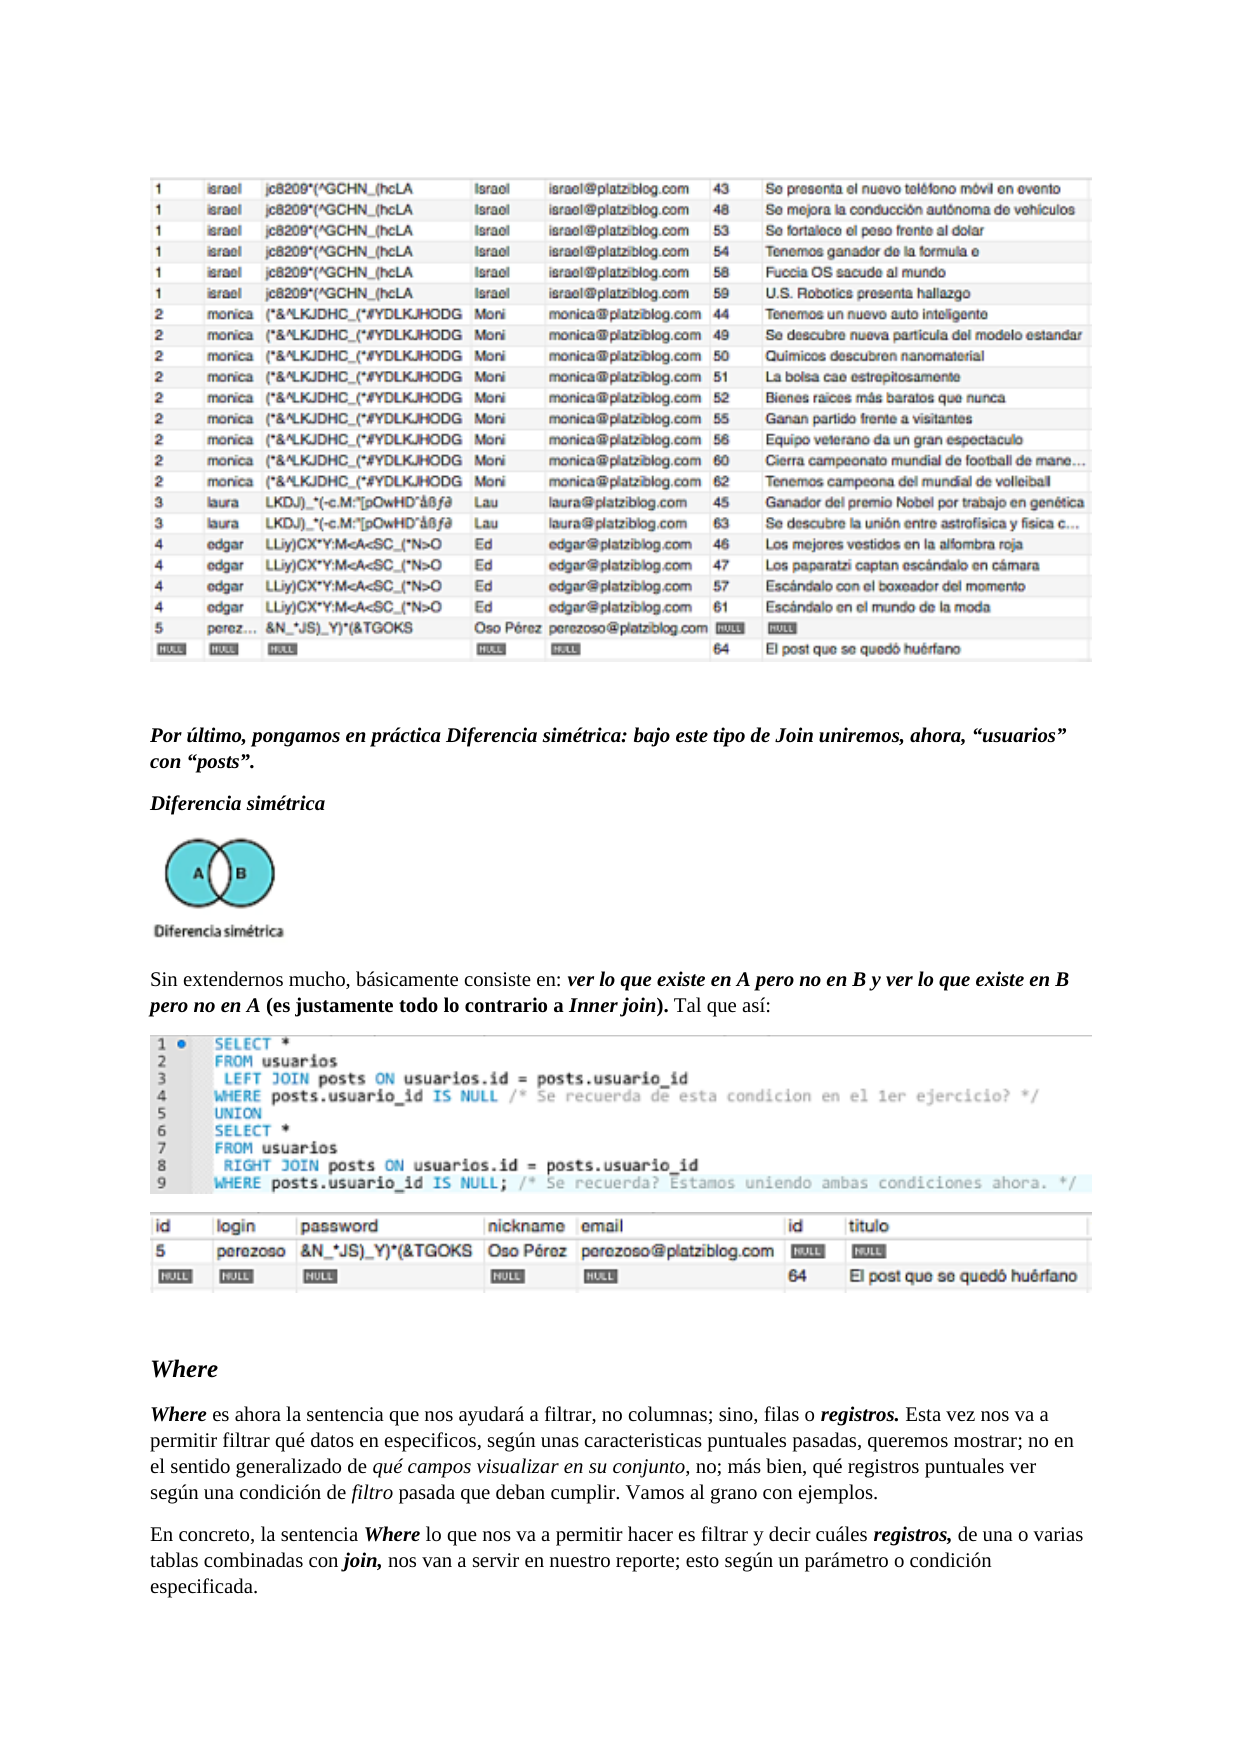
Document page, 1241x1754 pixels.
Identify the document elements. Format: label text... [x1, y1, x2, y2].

list En concreto, la sentencia Where lo que nos va a permitir hacer es filtrar y decir cuáles registros, de una o varias tablas combinadas con join, nos van a servir en nuestro reporte; esto según un parámetro o condición especificada. [150, 1522, 1090, 1598]
list Diferencia simétrica [150, 791, 1090, 815]
list Where [150, 1354, 1090, 1383]
list Sin extendernos mucho, básicamente consiste en: ver lo que existe en A pero no en B y ver lo que existe en B pero no en A (es justamente todo lo contrario a Inner join). Tal que así: [150, 967, 1090, 1017]
picture [150, 1035, 1092, 1194]
list Where es ahora la sentencia que nos ayudará a filtrar, no columnas; sino, filas o registros. Esta vez nos va a permitir filtrar qué datos en especificos, según unas caracteristicas puntuales pasadas, queremos mostrar; no en el sentido generalizado de qué campos visualizar en su conjunto, no; más bien, qué registros puntuales ver según una condición de filtro pasada que deban cumplir. Vamos al grano con ejemplos. [150, 1402, 1090, 1504]
picture [150, 1212, 1092, 1293]
list Por último, pongamos en práctica Diferencia simétrica: bajo este tipo de Join uniremos, ahora, “usuarios” con “posts”. [150, 723, 1090, 773]
picture [150, 177, 1092, 662]
picture [150, 833, 289, 948]
